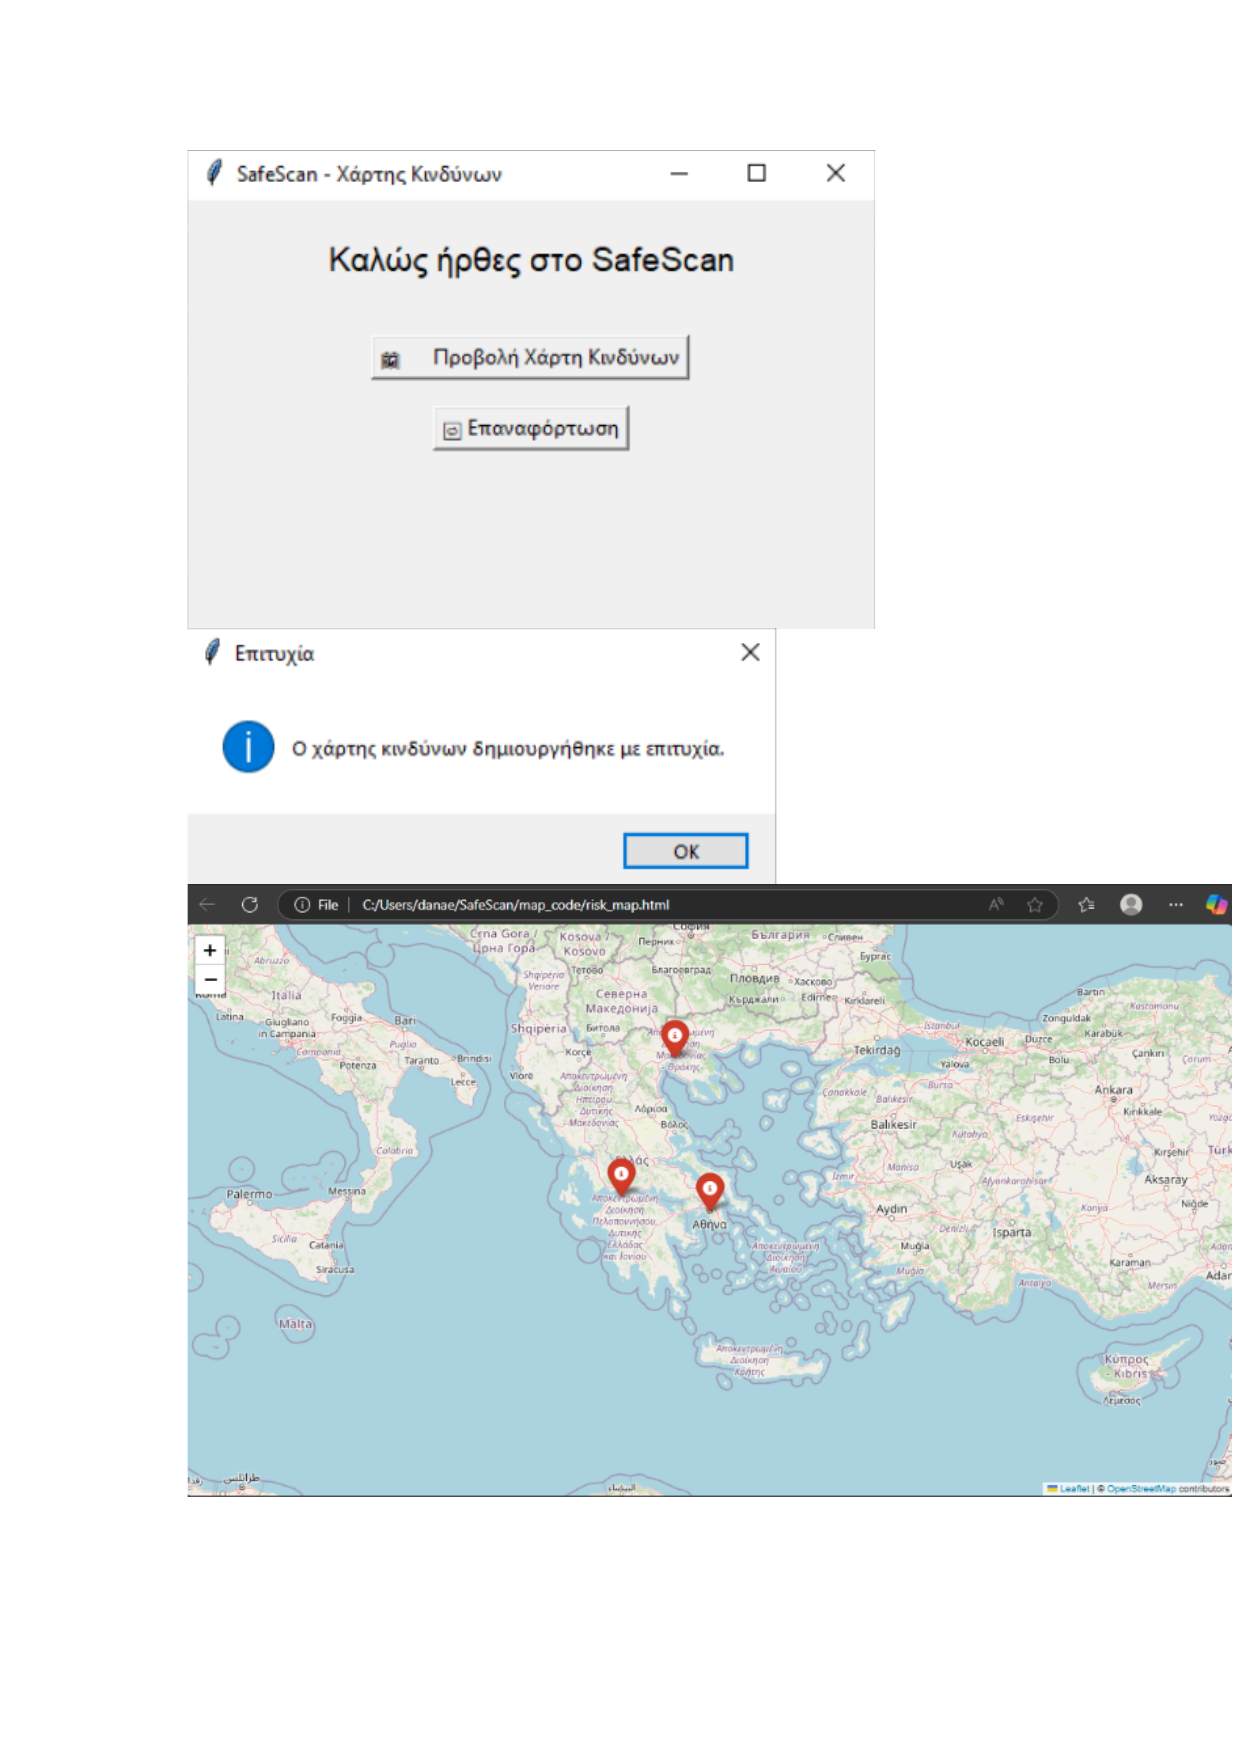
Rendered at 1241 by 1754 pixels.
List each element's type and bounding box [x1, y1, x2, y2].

picture [187, 150, 1232, 1497]
